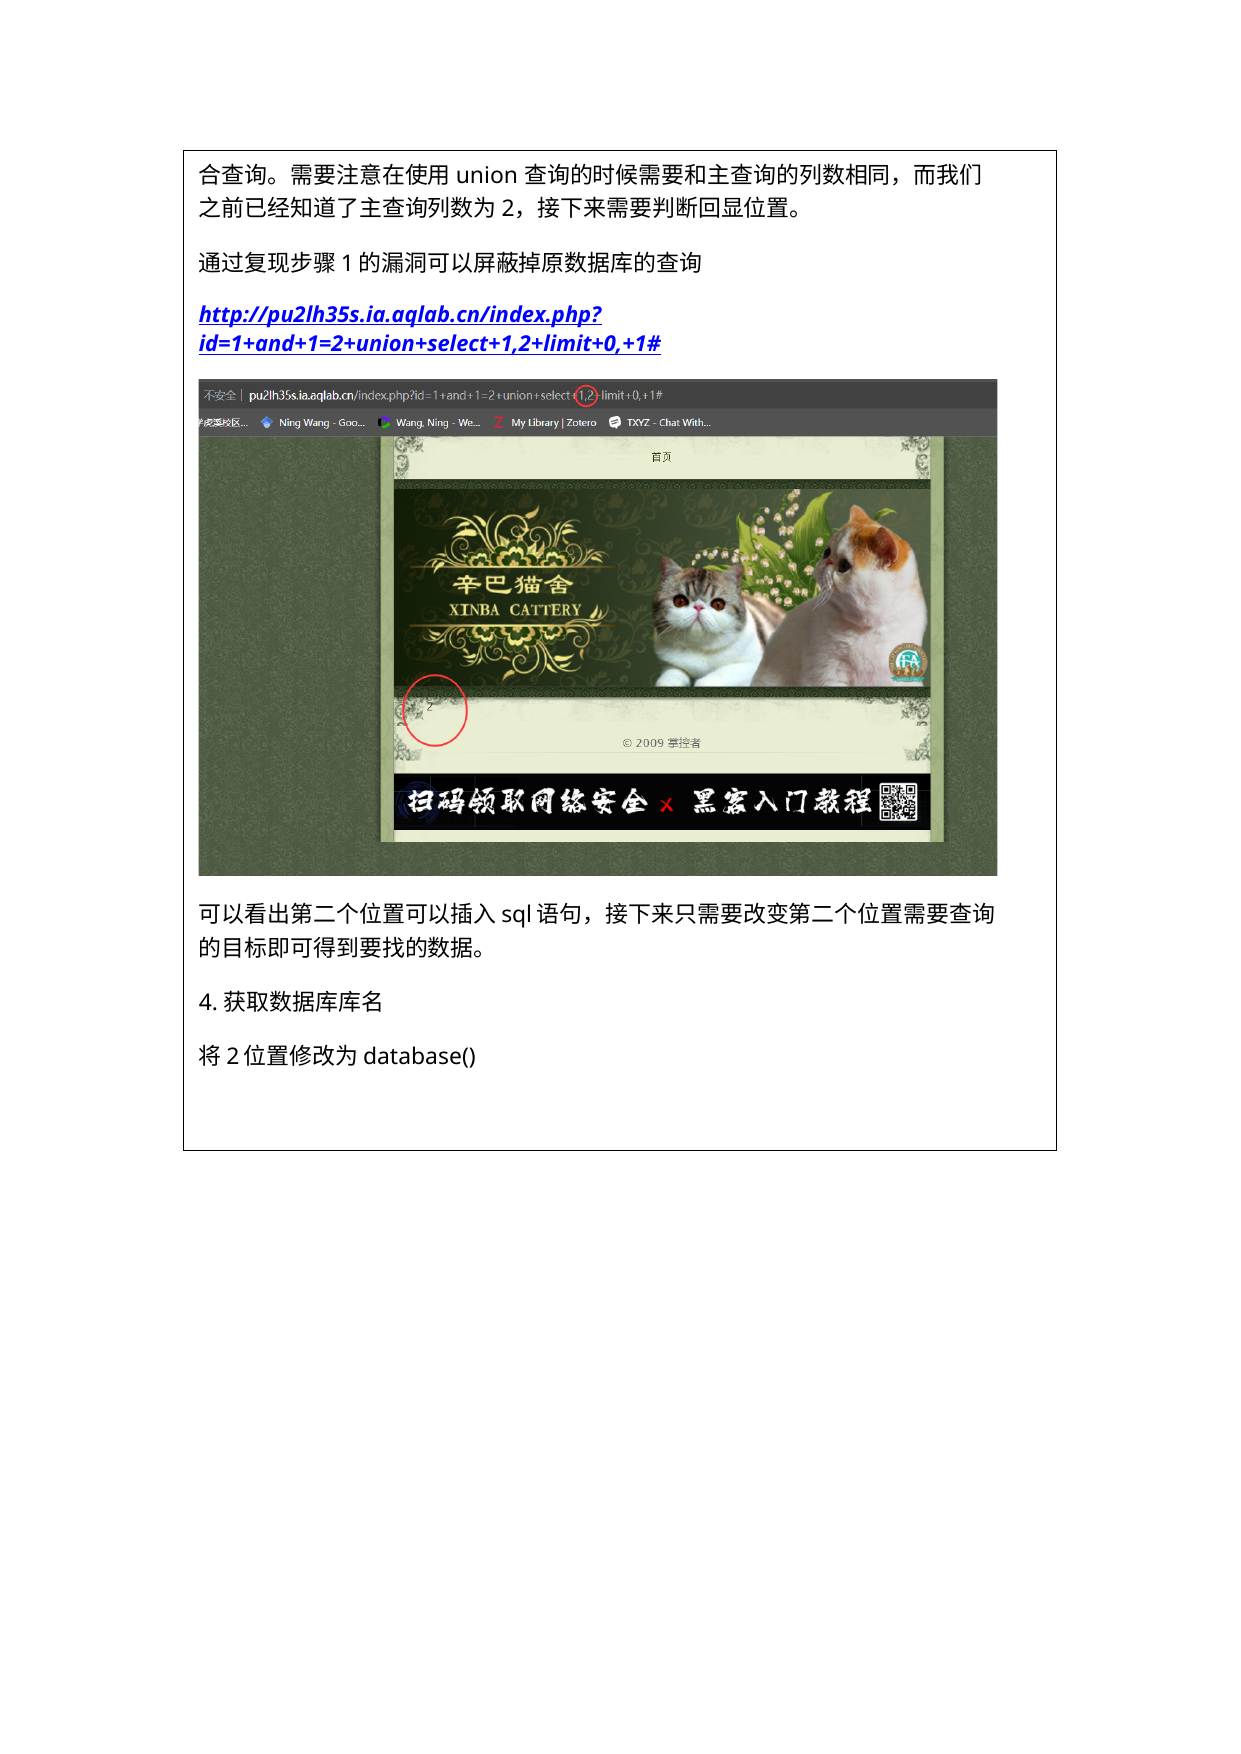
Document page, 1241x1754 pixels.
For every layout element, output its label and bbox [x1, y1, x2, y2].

table_cell [184, 151, 1056, 1150]
picture [198, 379, 998, 876]
